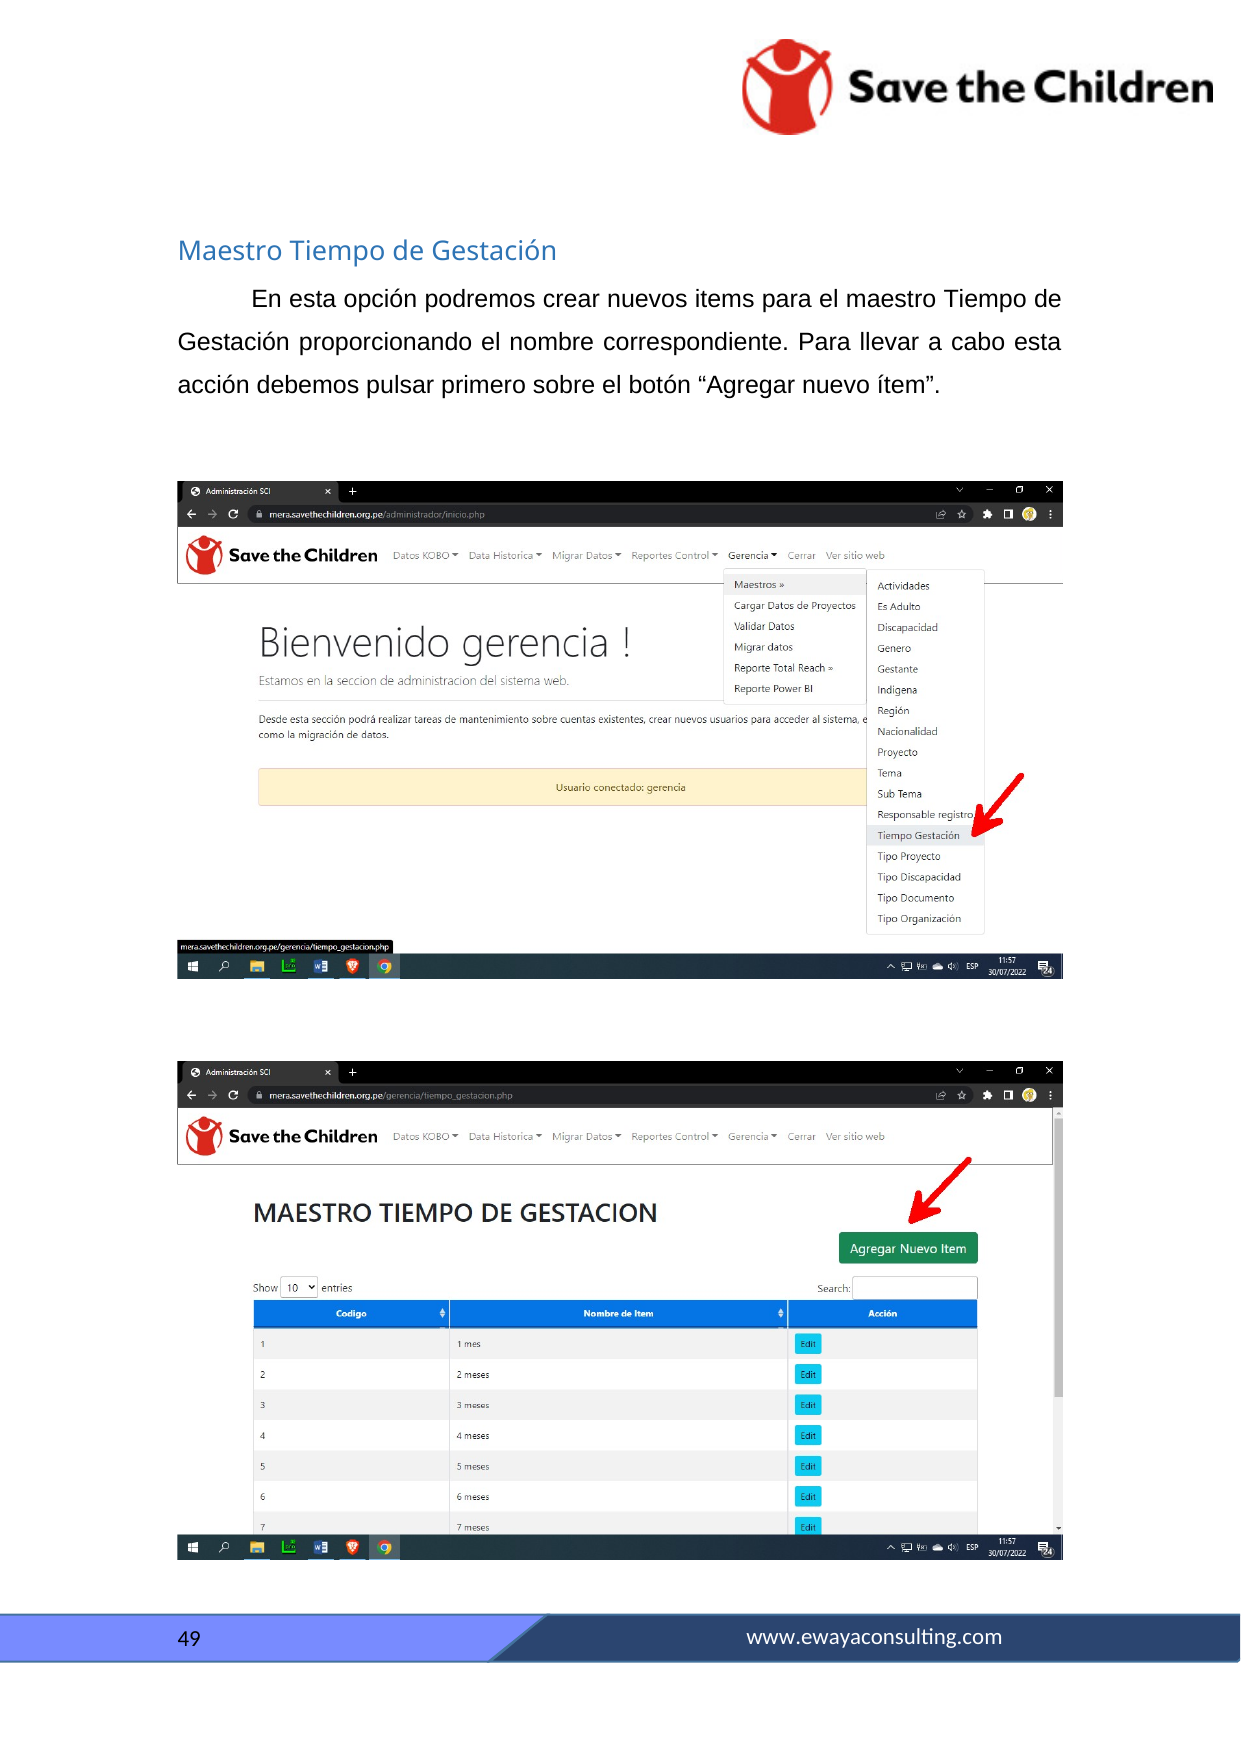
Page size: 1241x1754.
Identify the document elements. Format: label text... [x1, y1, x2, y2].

text En esta opción podremos crear nuevos items para el maestro Tiempo de Gestación proporcionando el nombre correspondiente. Para llevar a cabo esta acción debemos pulsar primero sobre el botón “Agregar nuevo ítem”. [177, 283, 1063, 398]
picture [742, 39, 1213, 135]
subtitle Maestro Tiempo de Gestación [177, 231, 1063, 268]
picture [177, 1061, 1063, 1560]
picture [177, 481, 1063, 979]
